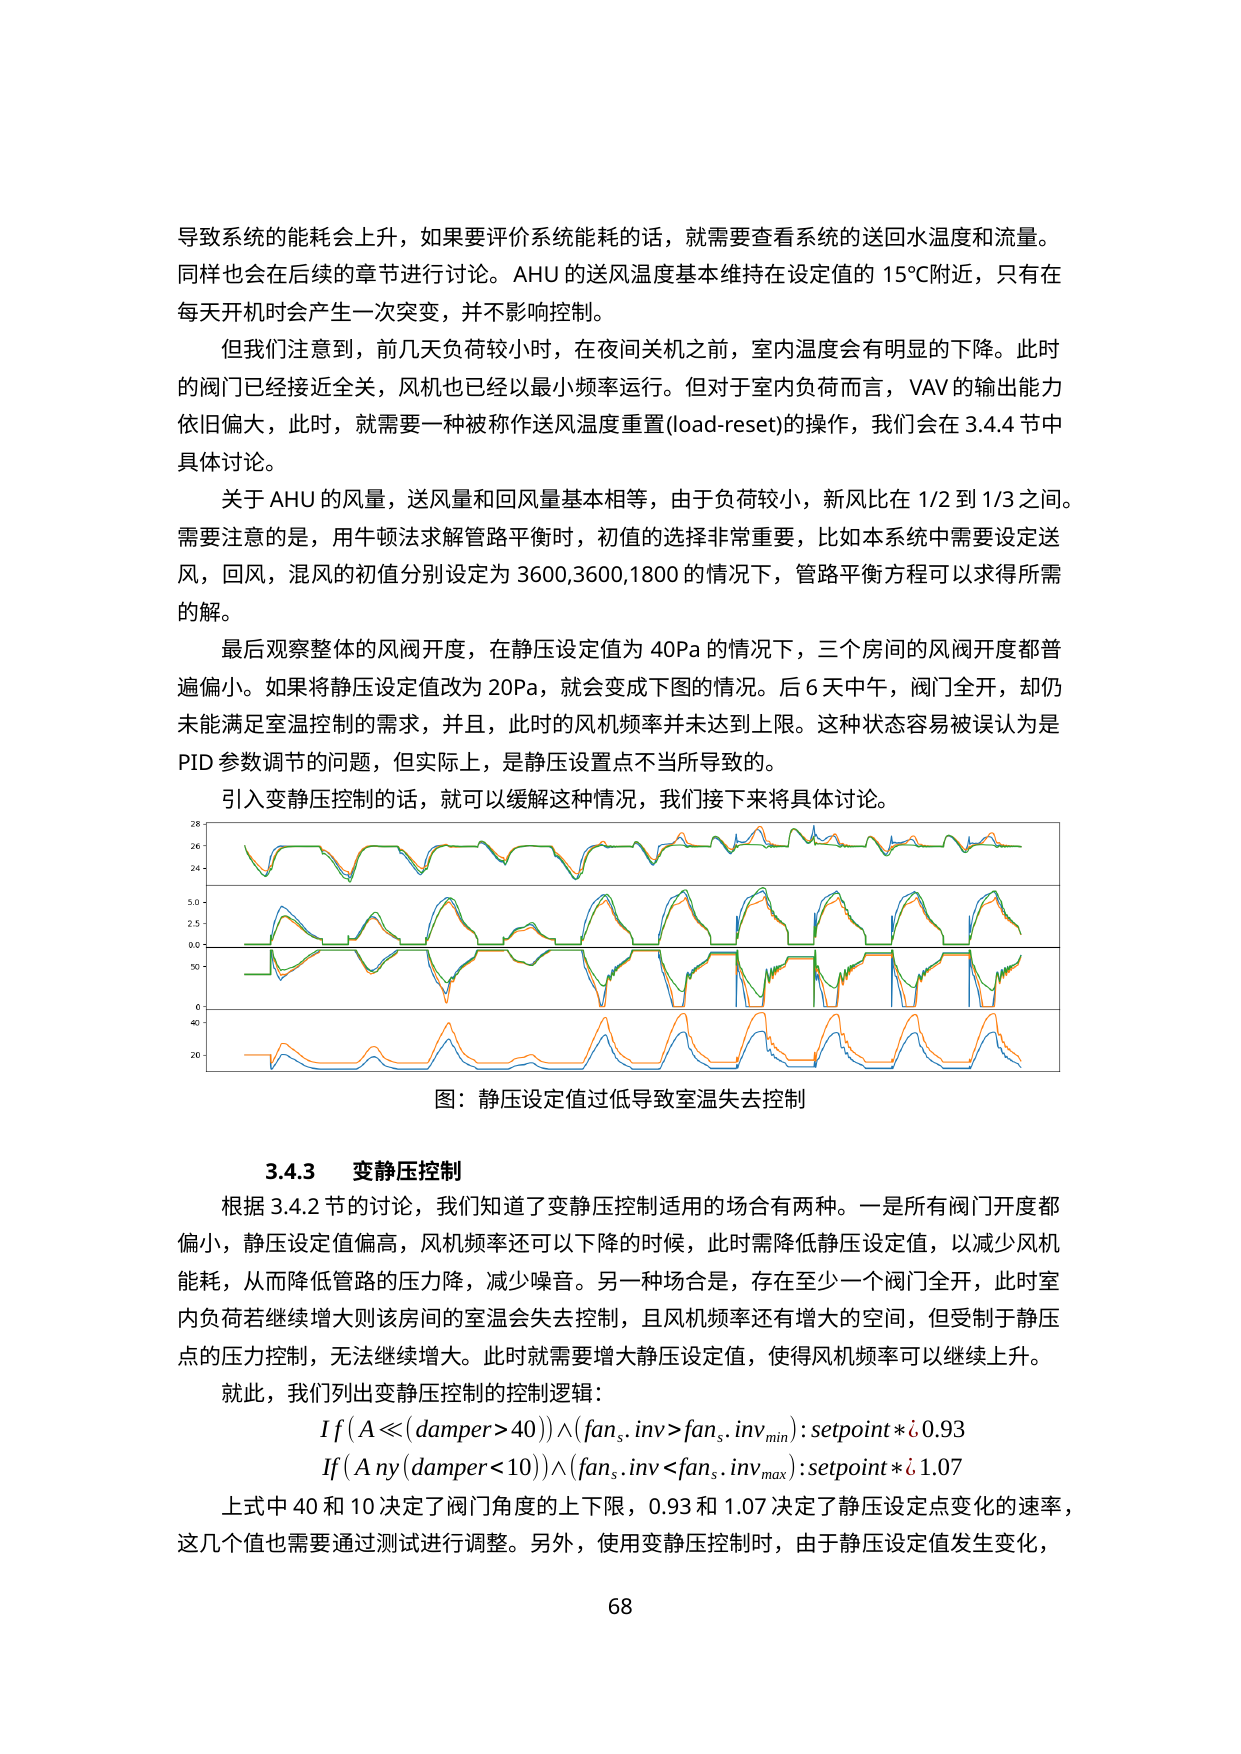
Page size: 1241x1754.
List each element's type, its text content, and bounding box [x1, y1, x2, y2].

text 引入变静压控制的话，就可以缓解这种情况，我们接下来将具体讨论。 [177, 779, 1063, 816]
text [177, 217, 1063, 329]
subtitle 变静压控制 [221, 1154, 1063, 1186]
text 最后观察整体的风阀开度，在静压设定值为40Pa的情况下，三个房间的风阀开度都普遍偏小。如果将静压设定值改为20Pa，就会变成下图的情况。后6天中午，阀门全开，却仍未能满足室温控制的需求，并且，此时的风机频率并未达到上限。这种状态容易被误认为是PID参数调节的问题，但实际上，是静压设置点不当所导致的。 [177, 629, 1063, 779]
text 关于AHU的风量，送风量和回风量基本相等，由于负荷较小，新风比在1/2到1/3之间。需要注意的是，用牛顿法求解管路平衡时，初值的选择非常重要，比如本系统中需要设定送风，回风，混风的初值分别设定为3600,3600,1800的情况下，管路平衡方程可以求得所需的解。 [177, 479, 1063, 629]
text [177, 1486, 1063, 1561]
text 但我们注意到，前几天负荷较小时，在夜间关机之前，室内温度会有明显的下降。此时的阀门已经接近全关，风机也已经以最小频率运行。但对于室内负荷而言，VAV的输出能力依旧偏大，此时，就需要一种被称作送风温度重置(load-reset)的操作，我们会在3.4.4节中具体讨论。 [177, 329, 1063, 479]
text 就此，我们列出变静压控制的控制逻辑： [177, 1373, 1063, 1411]
text 图：静压设定值过低导致室温失去控制 [177, 1079, 1063, 1117]
picture [177, 816, 1063, 1072]
text 根据3.4.2节的讨论，我们知道了变静压控制适用的场合有两种。一是所有阀门开度都偏小，静压设定值偏高，风机频率还可以下降的时候，此时需降低静压设定值，以减少风机能耗，从而降低管路的压力降，减少噪音。另一种场合是，存在至少一个阀门全开，此时室内负荷若继续增大则该房间的室温会失去控制，且风机频率还有增大的空间，但受制于静压点的压力控制，无法继续增大。此时就需要增大静压设定值，使得风机频率可以继续上升。 [177, 1186, 1063, 1373]
